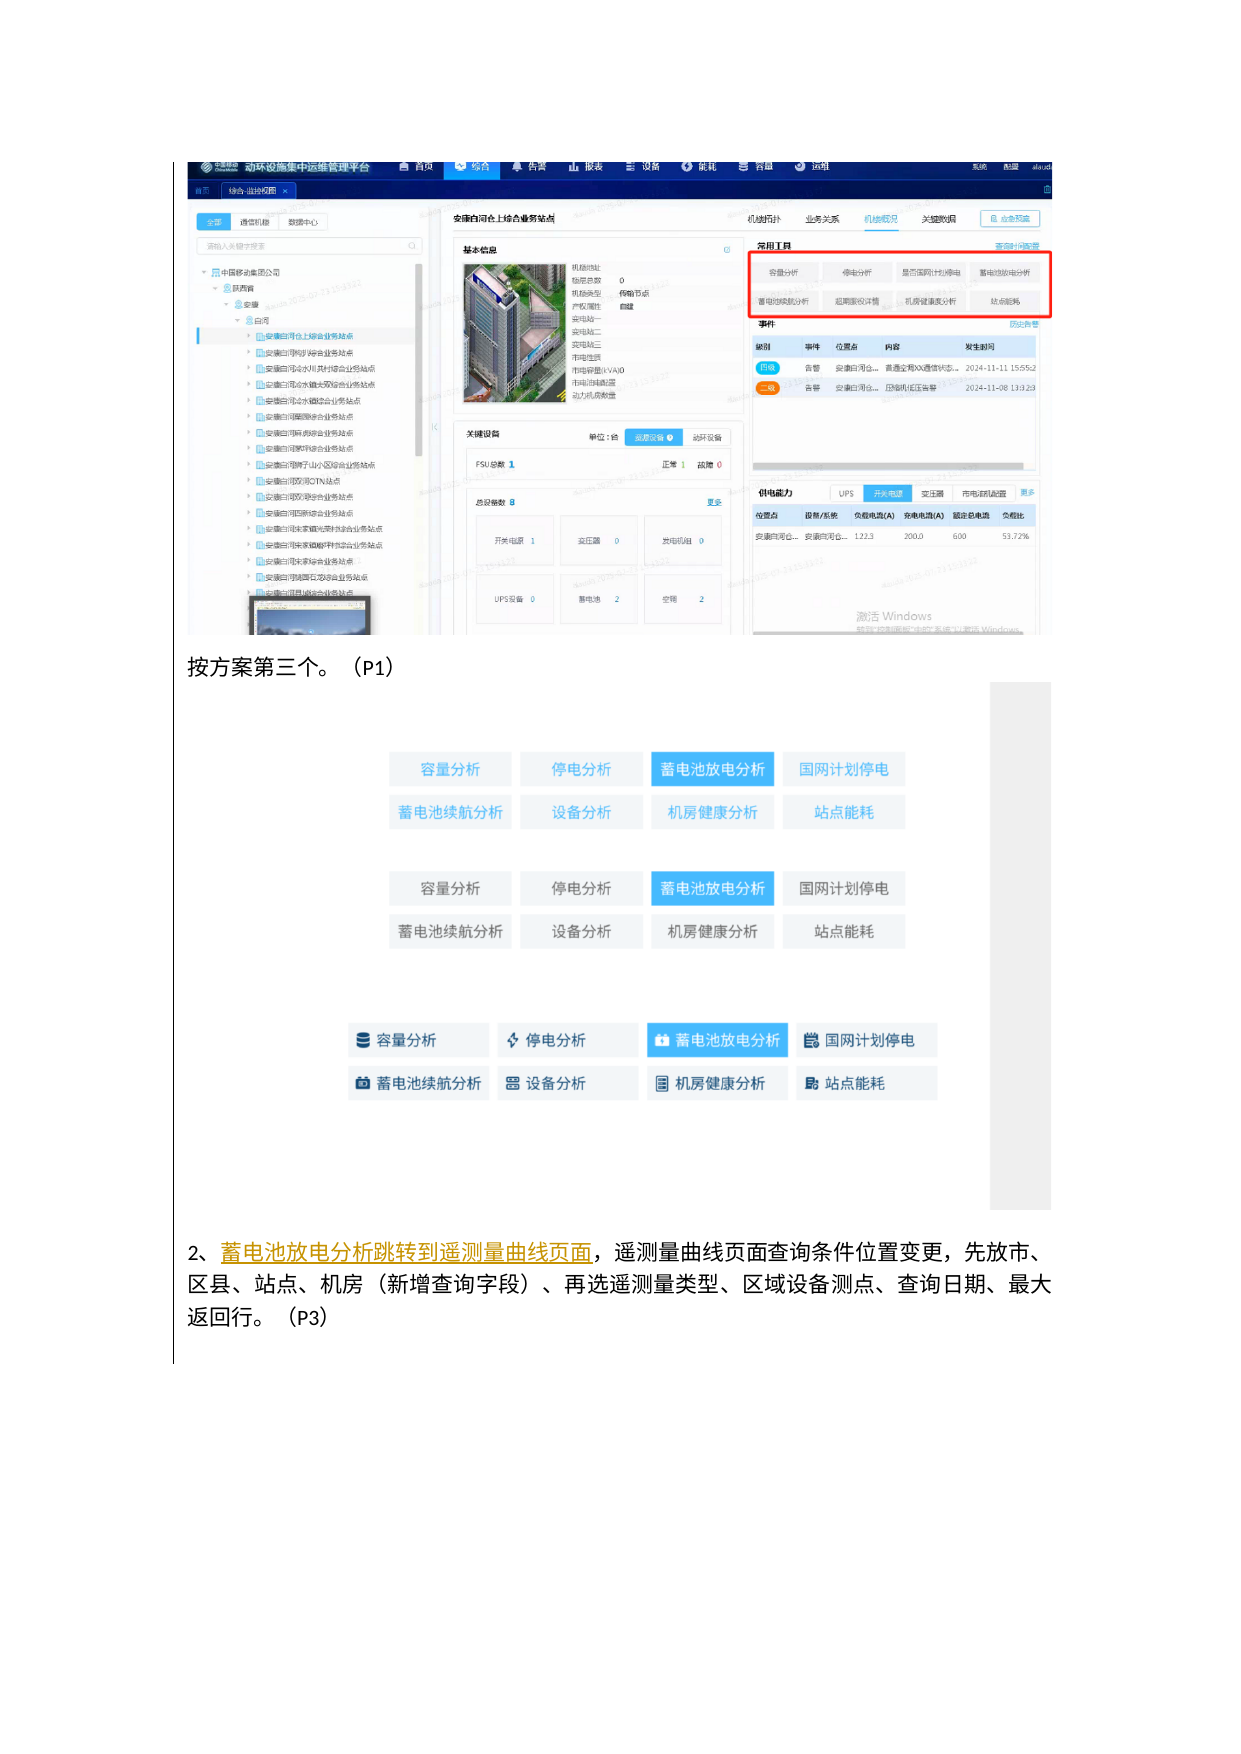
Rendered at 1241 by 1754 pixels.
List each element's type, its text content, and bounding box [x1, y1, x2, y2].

list 按方案第三个。（P1） [187, 649, 1053, 682]
list ，遥测量曲线页面查询条件位置变更，先放市、区县、站点、机房（新增查询字段）、再选遥测量类型、区域设备测点、查询日期、最大返回行。（P3） [187, 1234, 1053, 1332]
picture [187, 162, 1053, 635]
picture [187, 682, 1052, 1210]
